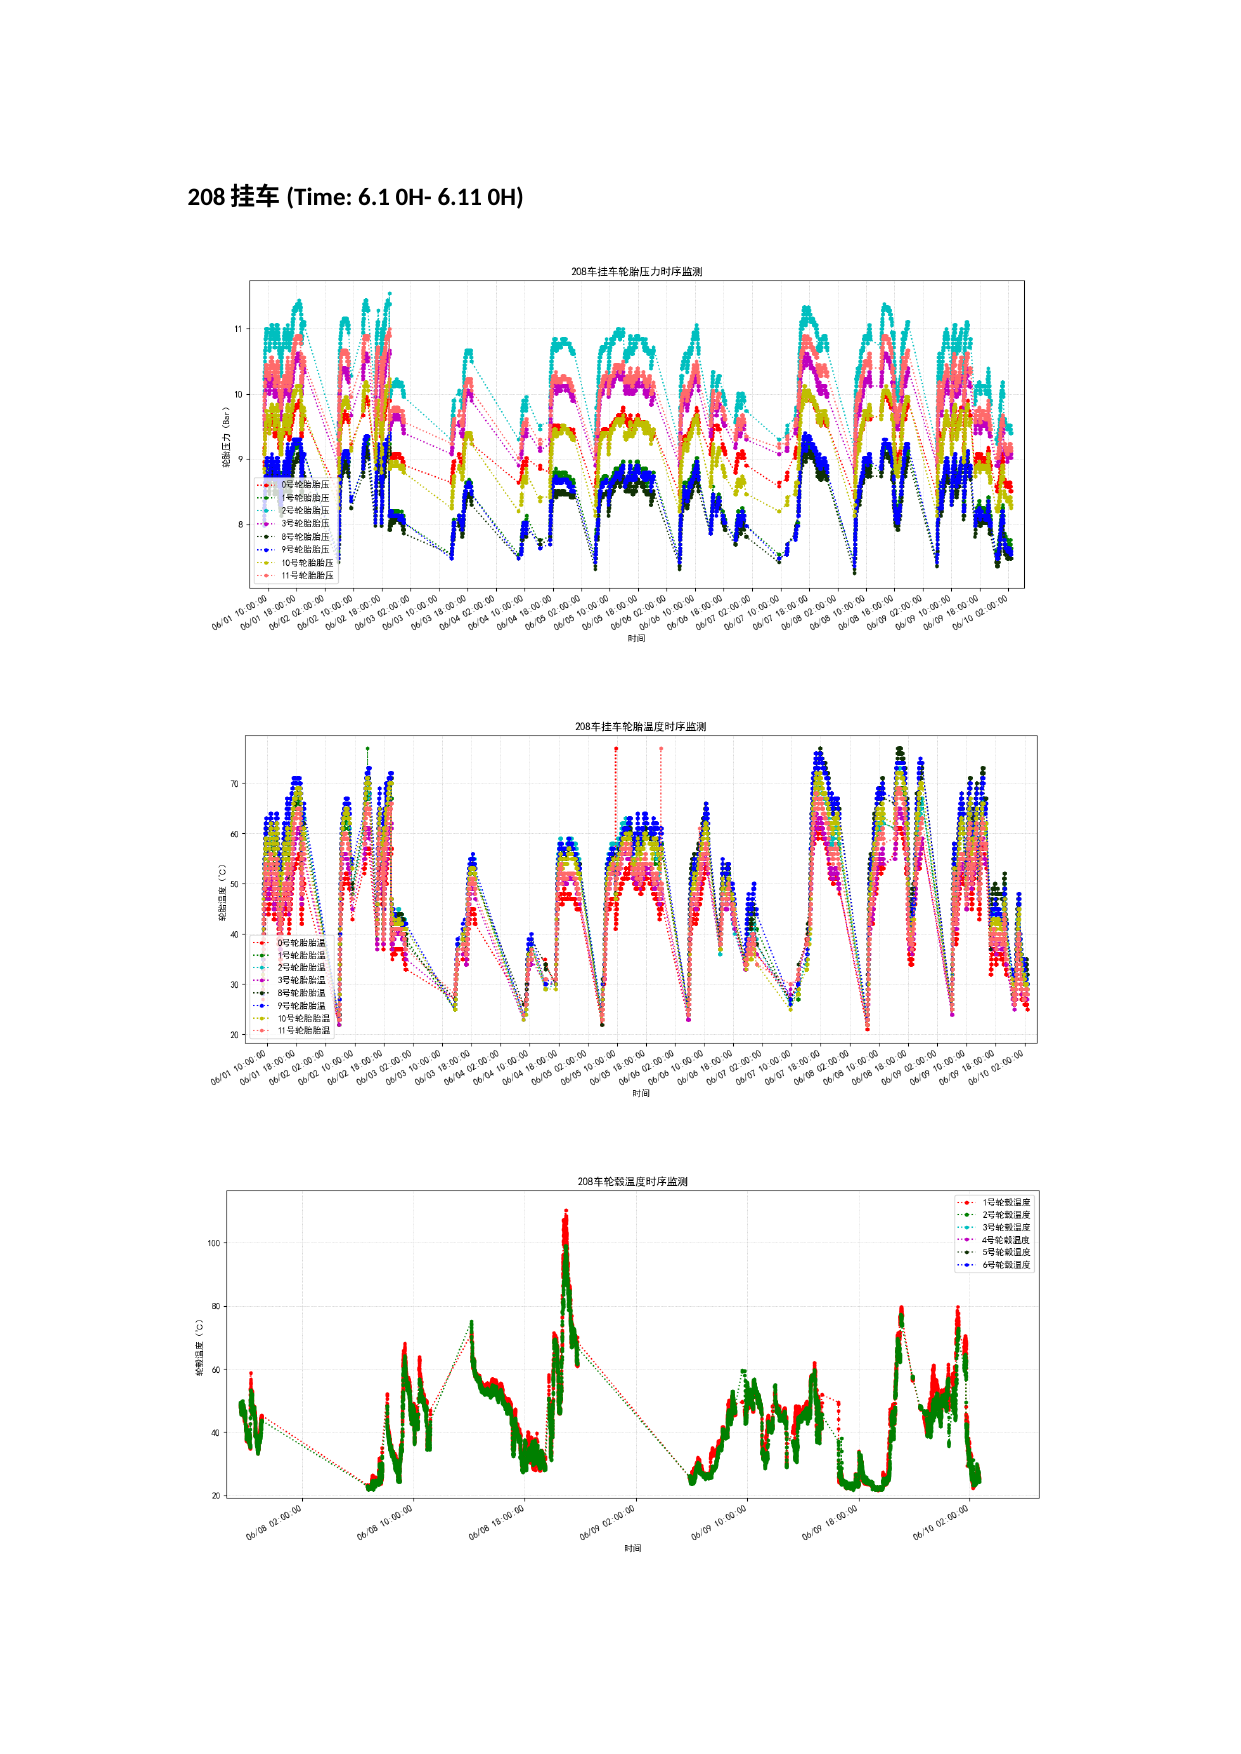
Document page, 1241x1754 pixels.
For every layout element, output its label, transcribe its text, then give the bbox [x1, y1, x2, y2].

picture [187, 227, 1053, 678]
picture [187, 682, 1053, 1133]
text 208挂车 (Time: 6.1 0H- 6.11 0H) [187, 162, 1053, 227]
picture [187, 1137, 1053, 1588]
